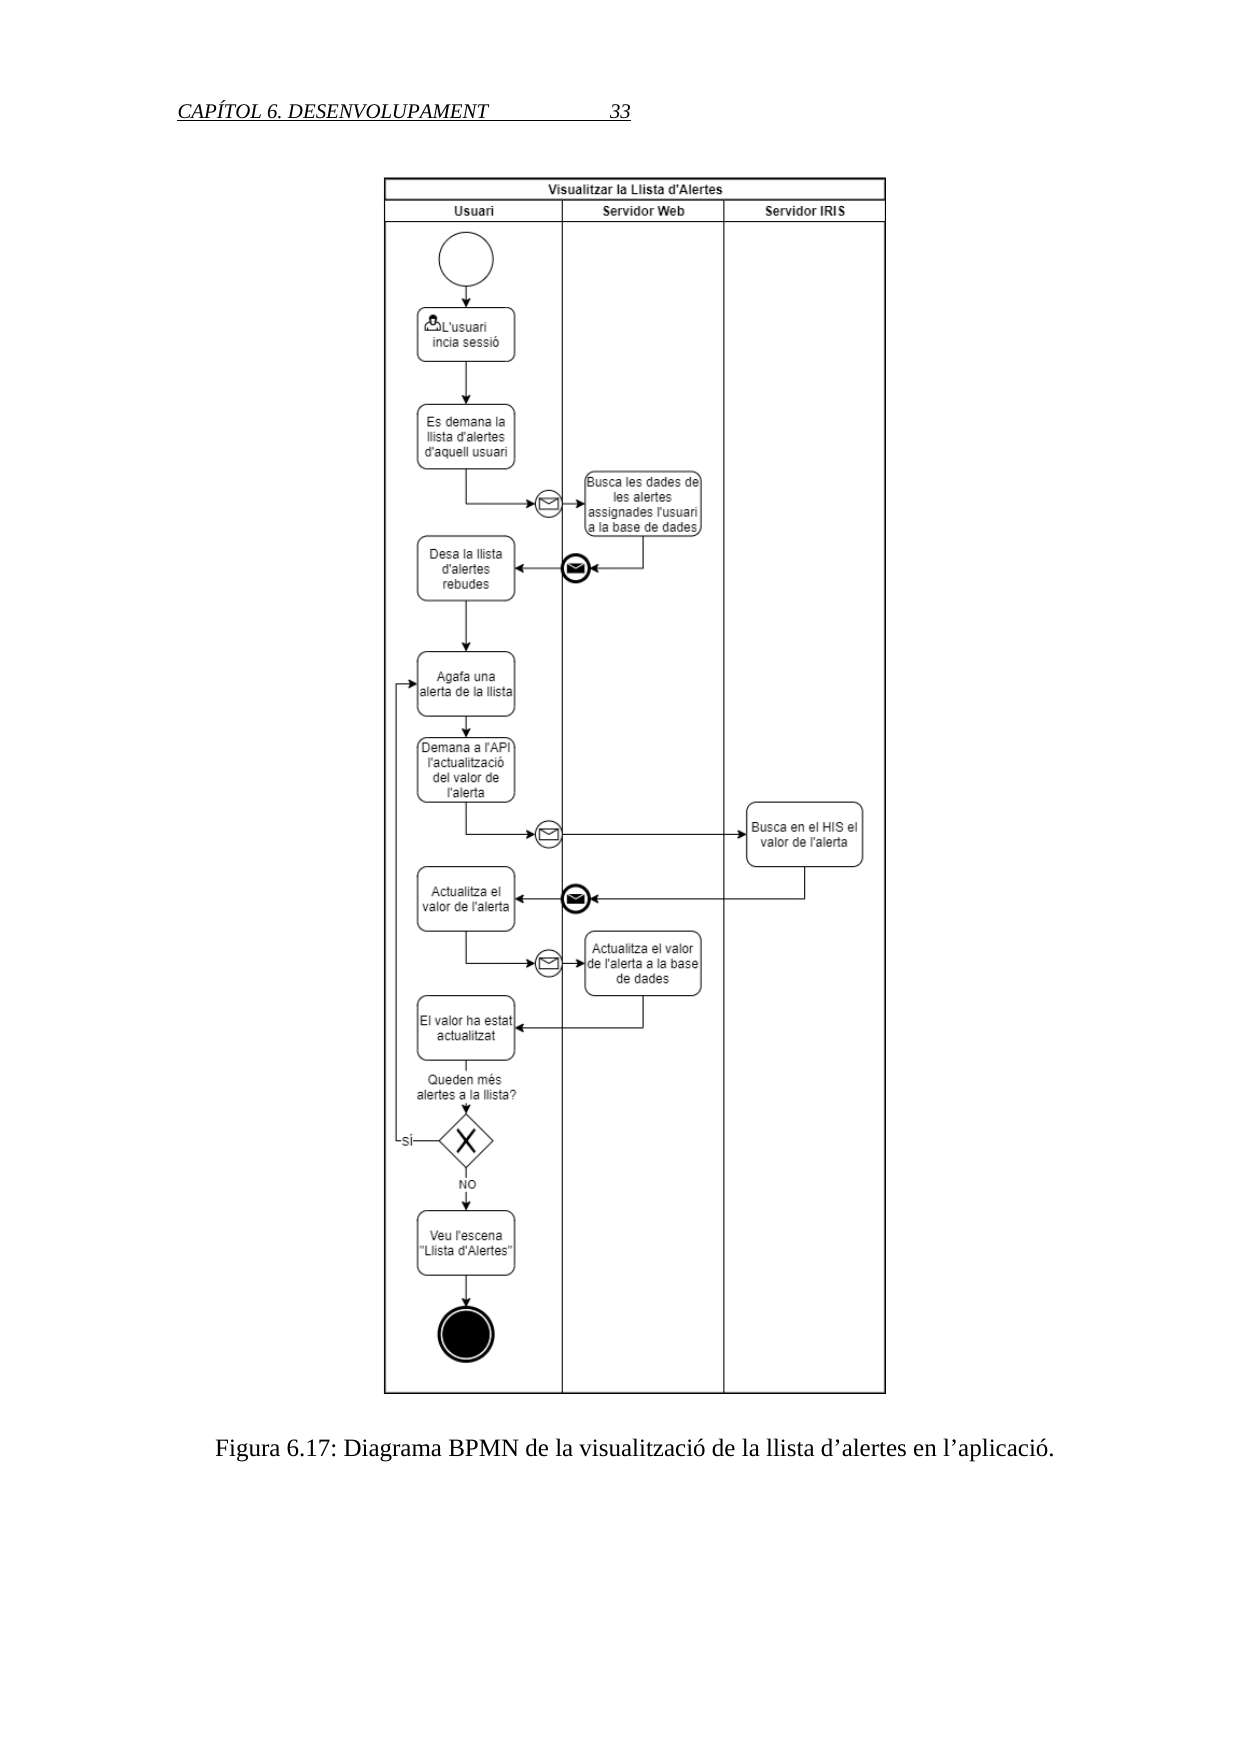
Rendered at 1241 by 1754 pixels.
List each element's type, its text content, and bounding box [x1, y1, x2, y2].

picture [383, 177, 886, 1394]
